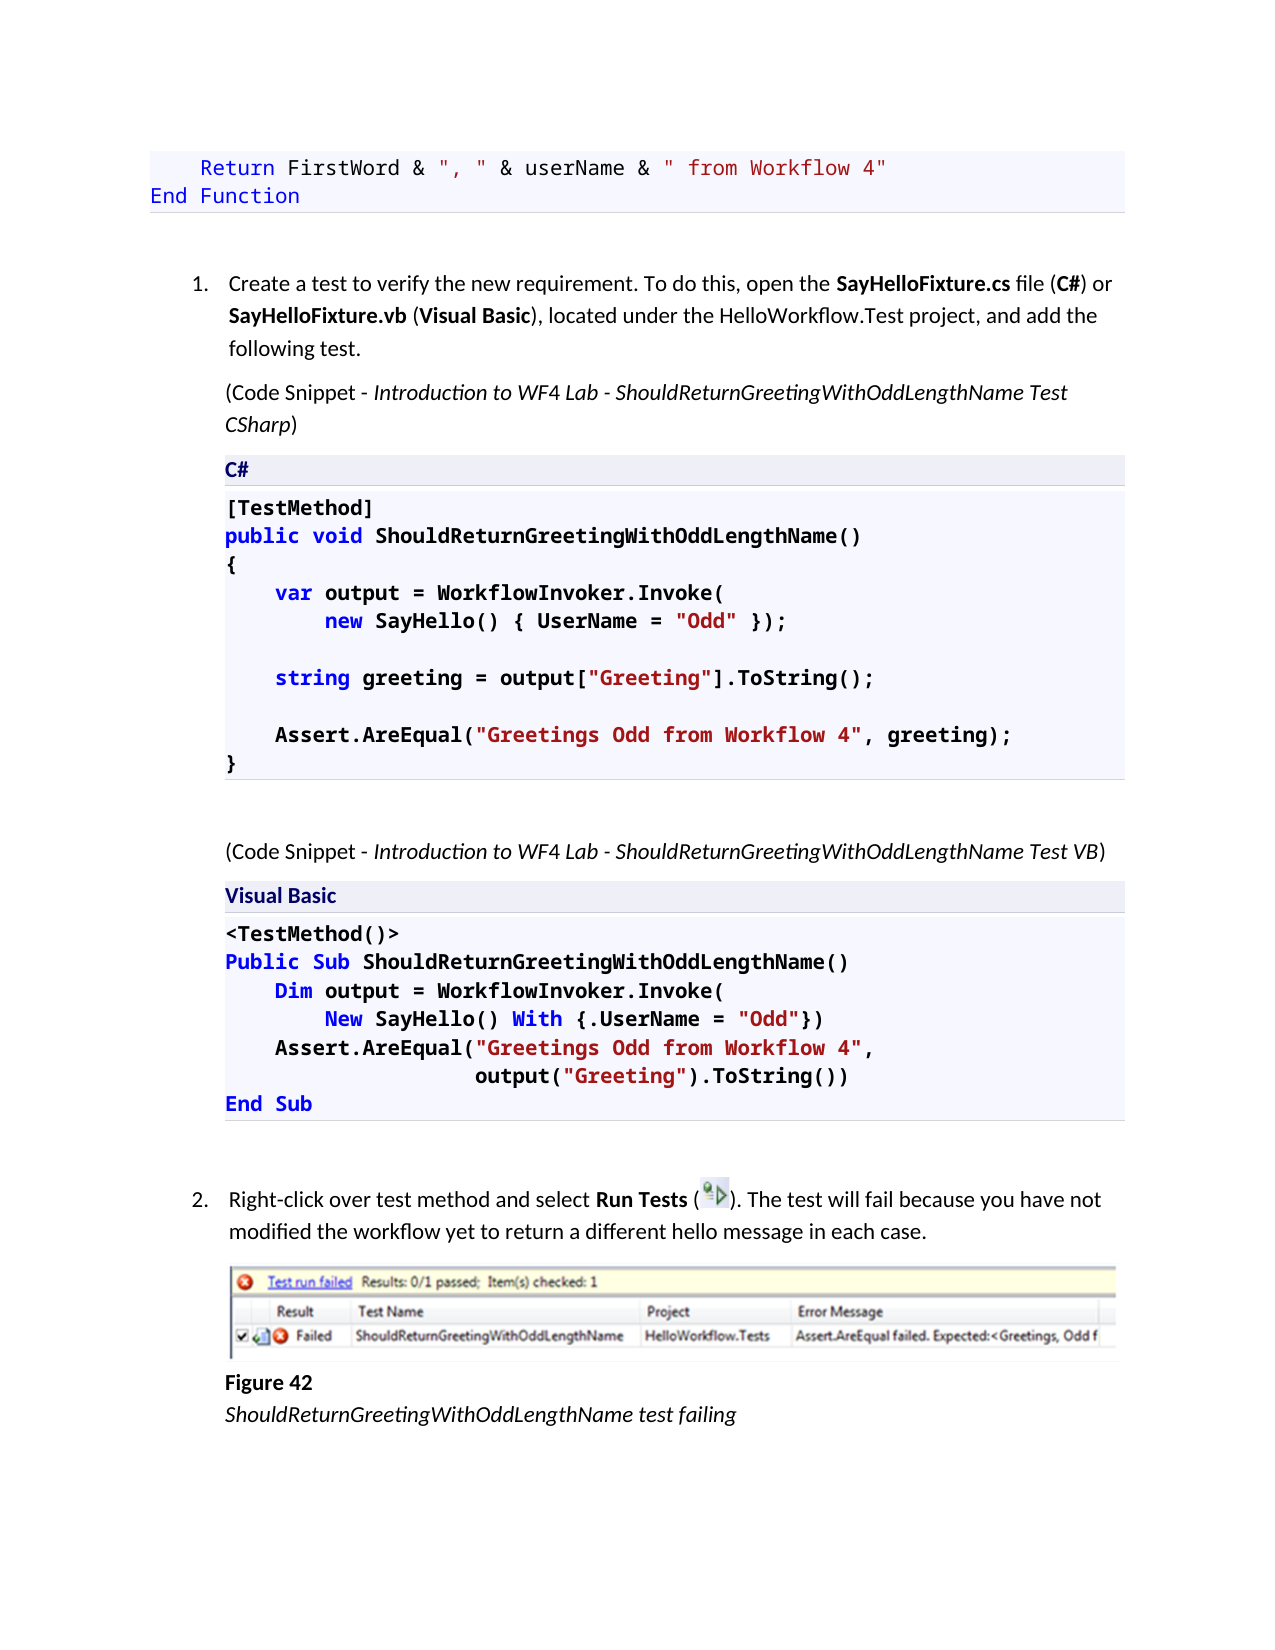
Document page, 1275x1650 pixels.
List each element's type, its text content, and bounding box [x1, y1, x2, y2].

list Create a test to verify the new requirement. To do this, open the SayHelloFixture.cs file (C#) or SayHelloFixture.vb (Visual Basic), located under the HelloWorkflow.Test project, and add the following test. [191, 269, 1125, 362]
text New SayHello() With {.UserName = "Odd"}) [225, 1002, 1125, 1030]
text Public Sub ShouldReturnGreetingWithOddLengthName() [225, 945, 1125, 973]
text public void ShouldReturnGreetingWithOddLengthName() [225, 518, 1125, 547]
list } [225, 746, 1125, 779]
text (Code Snippet - Introduction to WF4 Lab - ShouldReturnGreetingWithOddLengthName Test CSharp) [225, 378, 1125, 438]
text Assert.AreEqual("Greetings Odd from Workflow 4", [225, 1030, 1125, 1058]
picture [699, 1177, 730, 1208]
text Figure 42 [225, 1368, 1125, 1396]
text ShouldReturnGreetingWithOddLengthName test failing [225, 1400, 1125, 1428]
text C# [225, 455, 1125, 485]
text (Code Snippet - Introduction to WF4 Lab - ShouldReturnGreetingWithOddLengthName Test VB) [225, 837, 1125, 865]
text string greeting = output["Greeting"].ToString(); [225, 661, 1125, 689]
text End Sub [225, 1087, 1125, 1120]
picture [225, 1262, 1121, 1364]
text Assert.AreEqual("Greetings Odd from Workflow 4", greeting); [225, 717, 1125, 746]
text Return FirstWord & ", " & userName & " from Workflow 4" [150, 151, 1125, 178]
text End Function [150, 178, 1125, 212]
text output("Greeting").ToString()) [225, 1058, 1125, 1087]
text new SayHello() { UserName = "Odd" }); [225, 604, 1125, 632]
text Visual Basic [225, 881, 1125, 912]
text var output = WorkflowInvoker.Invoke( [225, 575, 1125, 604]
list <TestMethod()> [225, 917, 1125, 945]
text Dim output = WorkflowInvoker.Invoke( [225, 973, 1125, 1002]
text { [225, 547, 1125, 575]
text [TestMethod] [225, 491, 1125, 518]
list Right-click over test method and select Run Tests (). The test will fail because you have not modified the workflow yet to return a different hello message in each case. [191, 1178, 1125, 1245]
